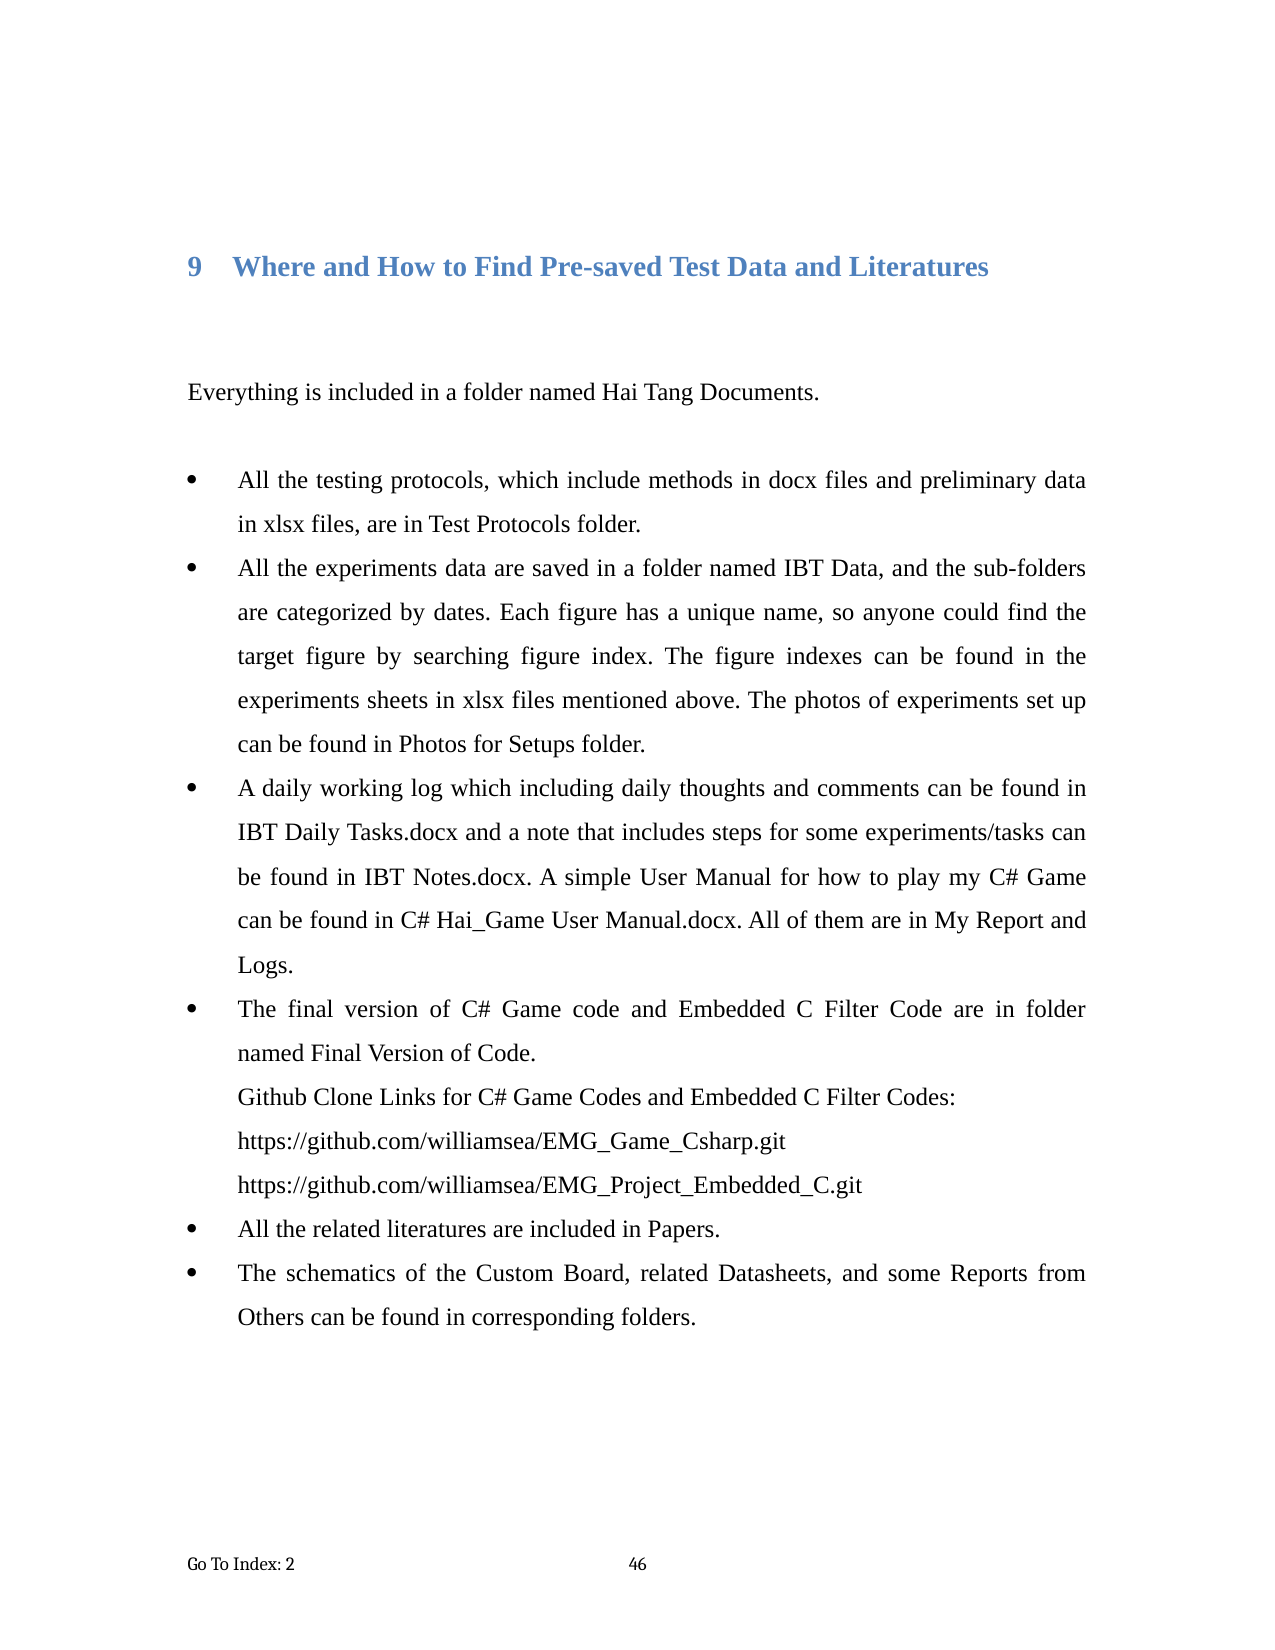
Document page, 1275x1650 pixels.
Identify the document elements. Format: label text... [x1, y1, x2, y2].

list The schematics of the Custom Board, related Datasheets, and some Reports from Others can be found in corresponding folders. [187, 1251, 1087, 1339]
text Everything is included in a folder named Hai Tang Documents. [187, 369, 1087, 413]
subtitle Where and How to Find Pre-saved Test Data and Literatures [187, 243, 1087, 288]
text https://github.com/williamsea/EMG_Project_Embedded_C.git [237, 1162, 1087, 1206]
text https://github.com/williamsea/EMG_Game_Csharp.git [237, 1118, 1087, 1162]
list A daily working log which including daily thoughts and comments can be found in IBT Daily Tasks.docx and a note that includes steps for some experiments/tasks can be found in IBT Notes.docx. A simple User Manual for how to play my C# Game can be found in C# Hai_Game User Manual.docx. All of them are in My Report and Logs. [187, 766, 1087, 986]
list The final version of C# Game code and Embedded C Filter Code are in folder named Final Version of Code. [187, 986, 1087, 1074]
list All the experiments data are saved in a folder named IBT Data, and the sub-folders are categorized by dates. Each figure has a unique name, so anyone could find the target figure by searching figure index. The figure indexes can be found in the experiments sheets in xlsx files mentioned above. The photos of experiments set up can be found in Photos for Setups folder. [187, 546, 1087, 766]
text Github Clone Links for C# Game Codes and Embedded C Filter Codes: [237, 1074, 1087, 1118]
list All the testing protocols, which include methods in docx files and preliminary data in xlsx files, are in Test Protocols folder. [187, 457, 1087, 546]
list All the related literatures are included in Papers. [187, 1206, 1087, 1251]
